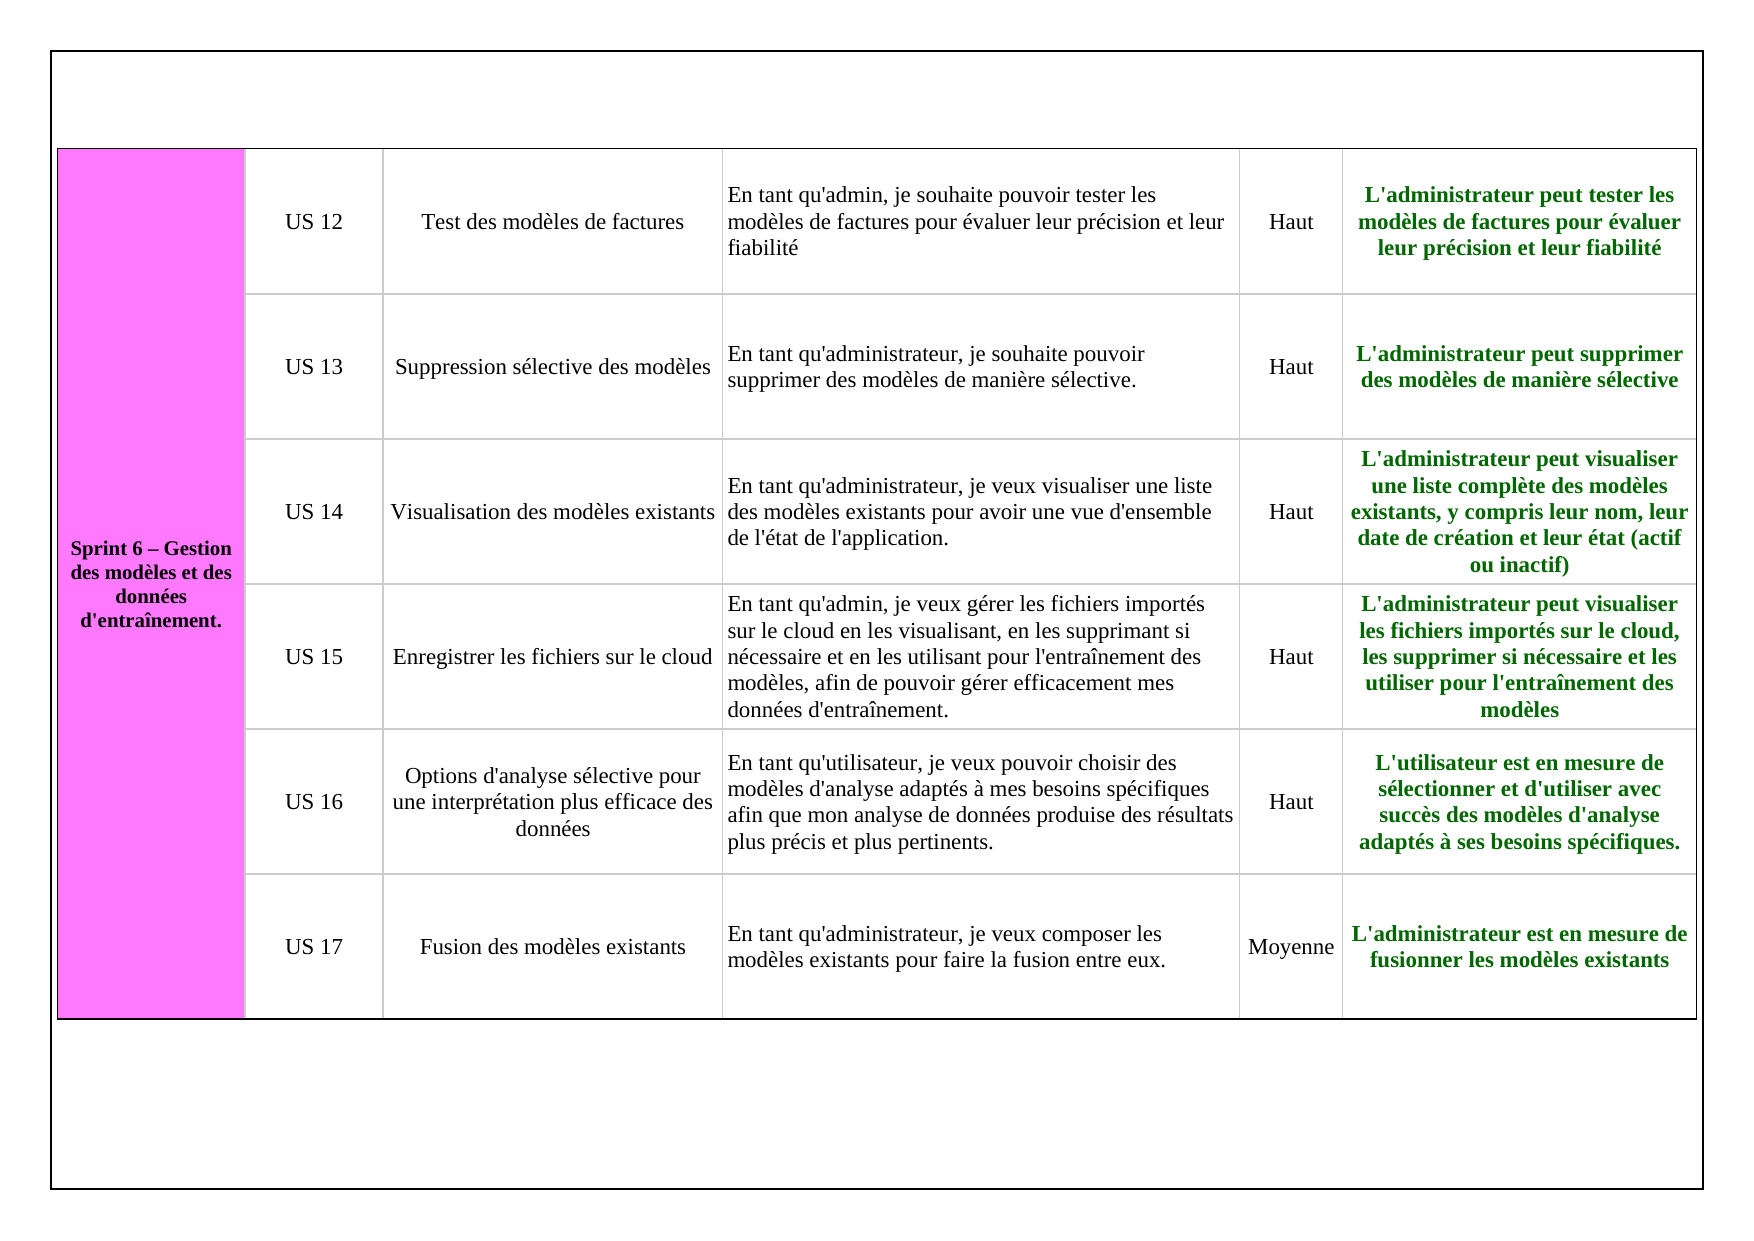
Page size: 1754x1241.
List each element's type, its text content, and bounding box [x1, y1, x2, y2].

table_cell L'administrateur peut visualiser les fichiers importés sur le cloud, les supprimer si nécessaire et les utiliser pour l'entraînement des modèles [1343, 585, 1696, 728]
table_cell Haut [1240, 295, 1342, 438]
table_cell Options d'analyse sélective pour une interprétation plus efficace des données [384, 730, 722, 873]
table_cell Enregistrer les fichiers sur le cloud [384, 585, 722, 728]
table_cell US 16 [246, 730, 382, 873]
table_cell Fusion des modèles existants [384, 875, 722, 1018]
table_cell L'utilisateur est en mesure de sélectionner et d'utiliser avec succès des modèles d'analyse adaptés à ses besoins spécifiques. [1343, 730, 1696, 873]
table_cell Haut [1240, 440, 1342, 583]
table_cell US 14 [246, 440, 382, 583]
table_cell En tant qu'administrateur, je veux composer les modèles existants pour faire la fusion entre eux. [723, 875, 1239, 1018]
table_header Haut [1240, 149, 1342, 293]
table_cell Haut [1240, 730, 1342, 873]
table_cell US 17 [246, 875, 382, 1018]
table_cell L'administrateur peut supprimer des modèles de manière sélective [1343, 295, 1696, 438]
table_cell En tant qu'administrateur, je veux visualiser une liste des modèles existants pour avoir une vue d'ensemble de l'état de l'application. [723, 440, 1239, 583]
table_header En tant qu'admin, je souhaite pouvoir tester les modèles de factures pour évaluer leur précision et leur fiabilité [723, 149, 1239, 293]
table_cell Haut [1240, 585, 1342, 728]
table_cell L'administrateur peut visualiser une liste complète des modèles existants, y compris leur nom, leur date de création et leur état (actif ou inactif) [1343, 440, 1696, 583]
table_header Test des modèles de factures [384, 149, 722, 293]
table_header L'administrateur peut tester les modèles de factures pour évaluer leur précision et leur fiabilité [1343, 149, 1696, 293]
table_cell Visualisation des modèles existants [384, 440, 722, 583]
table_cell En tant qu'utilisateur, je veux pouvoir choisir des modèles d'analyse adaptés à mes besoins spécifiques afin que mon analyse de données produise des résultats plus précis et plus pertinents. [723, 730, 1239, 873]
table_cell Suppression sélective des modèles [384, 295, 722, 438]
table_cell US 15 [246, 585, 382, 728]
table_cell Moyenne [1240, 875, 1342, 1018]
table_cell US 13 [246, 295, 382, 438]
table_cell En tant qu'admin, je veux gérer les fichiers importés sur le cloud en les visualisant, en les supprimant si nécessaire et en les utilisant pour l'entraînement des modèles, afin de pouvoir gérer efficacement mes données d'entraînement. [723, 585, 1239, 728]
table_header Sprint 6 – Gestion des modèles et des données d'entraînement. [58, 149, 244, 1018]
table_header US 12 [246, 149, 382, 293]
table_cell L'administrateur est en mesure de fusionner les modèles existants [1343, 875, 1696, 1018]
table_cell En tant qu'administrateur, je souhaite pouvoir supprimer des modèles de manière sélective. [723, 295, 1239, 438]
